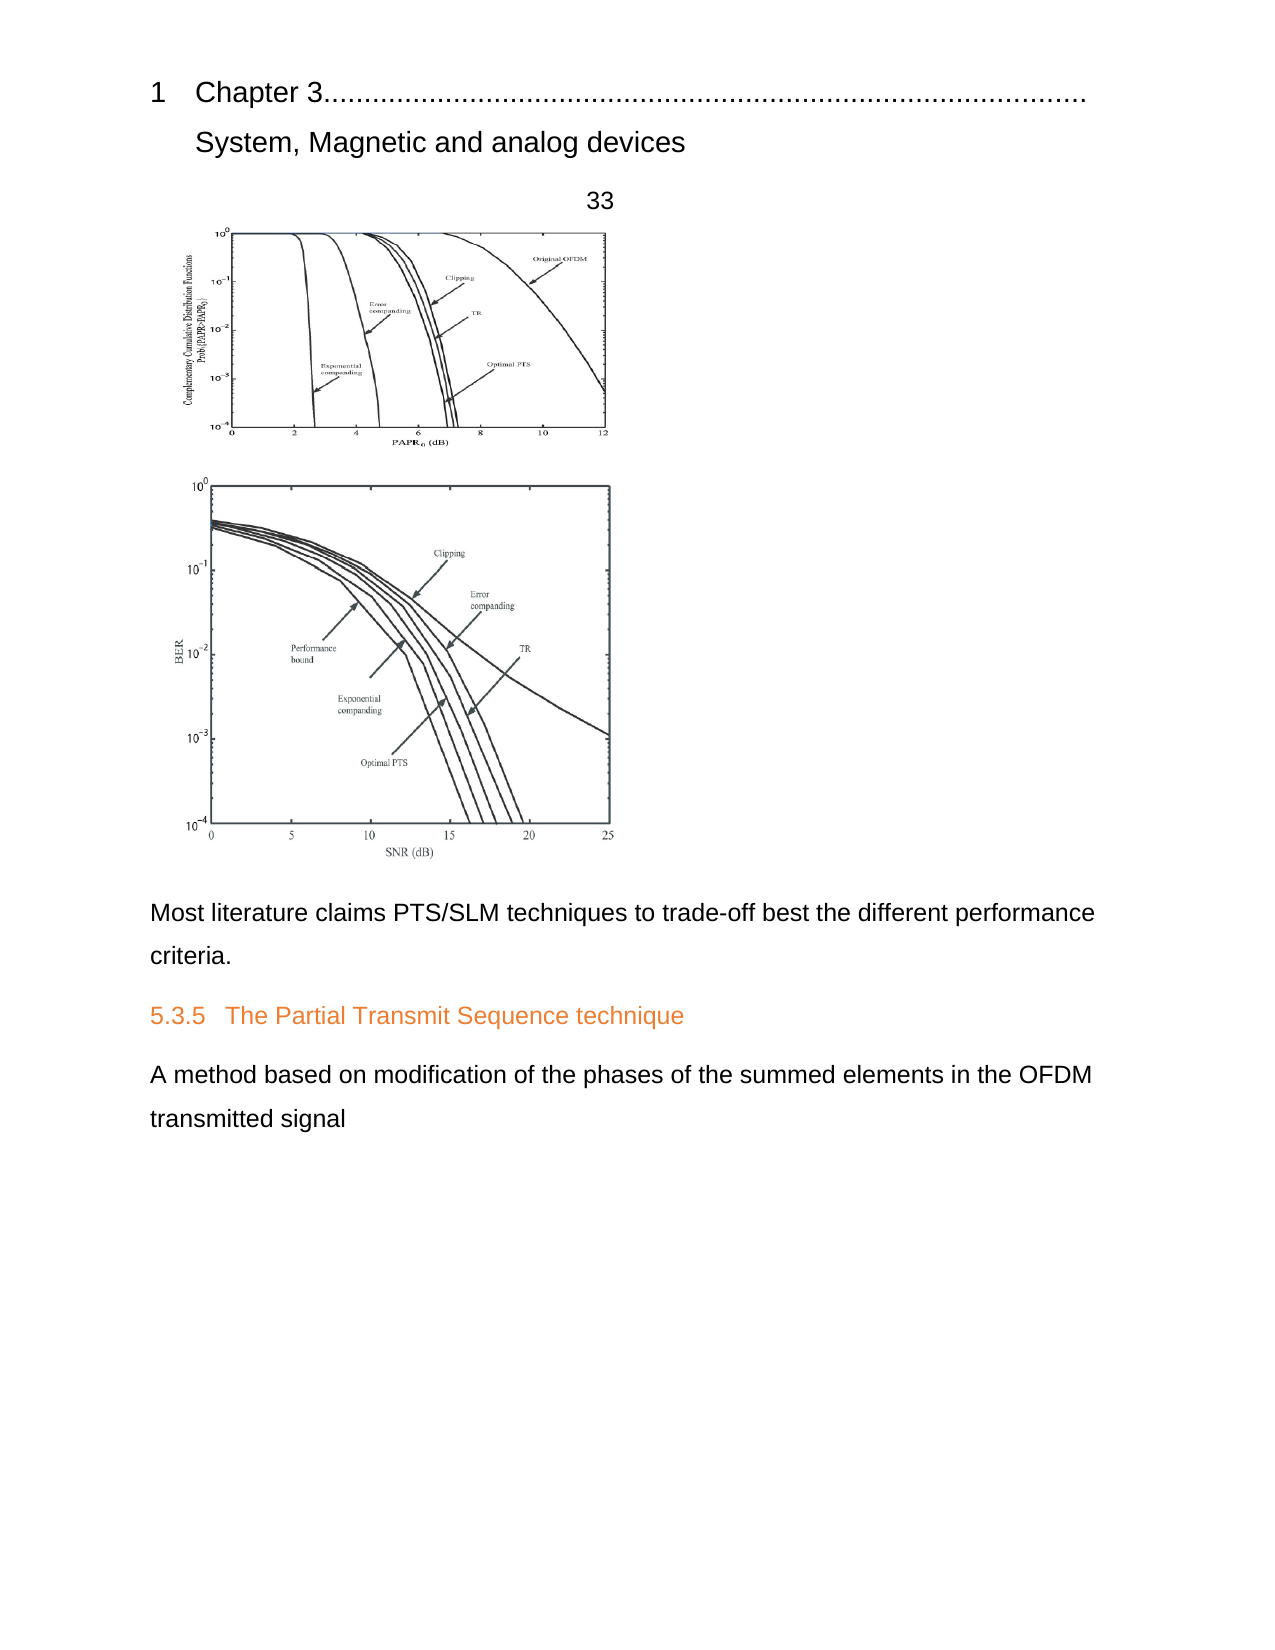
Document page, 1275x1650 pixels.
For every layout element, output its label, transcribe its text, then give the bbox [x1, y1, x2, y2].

subtitle The Partial Transmit Sequence technique [150, 1001, 1125, 1029]
text Most literature claims PTS/SLM techniques to trade-off best the different performance criteria. [150, 898, 1125, 969]
text A method based on modification of the phases of the summed elements in the OFDM transmitted signal [150, 1060, 1125, 1132]
picture [150, 214, 666, 453]
picture [150, 466, 647, 867]
